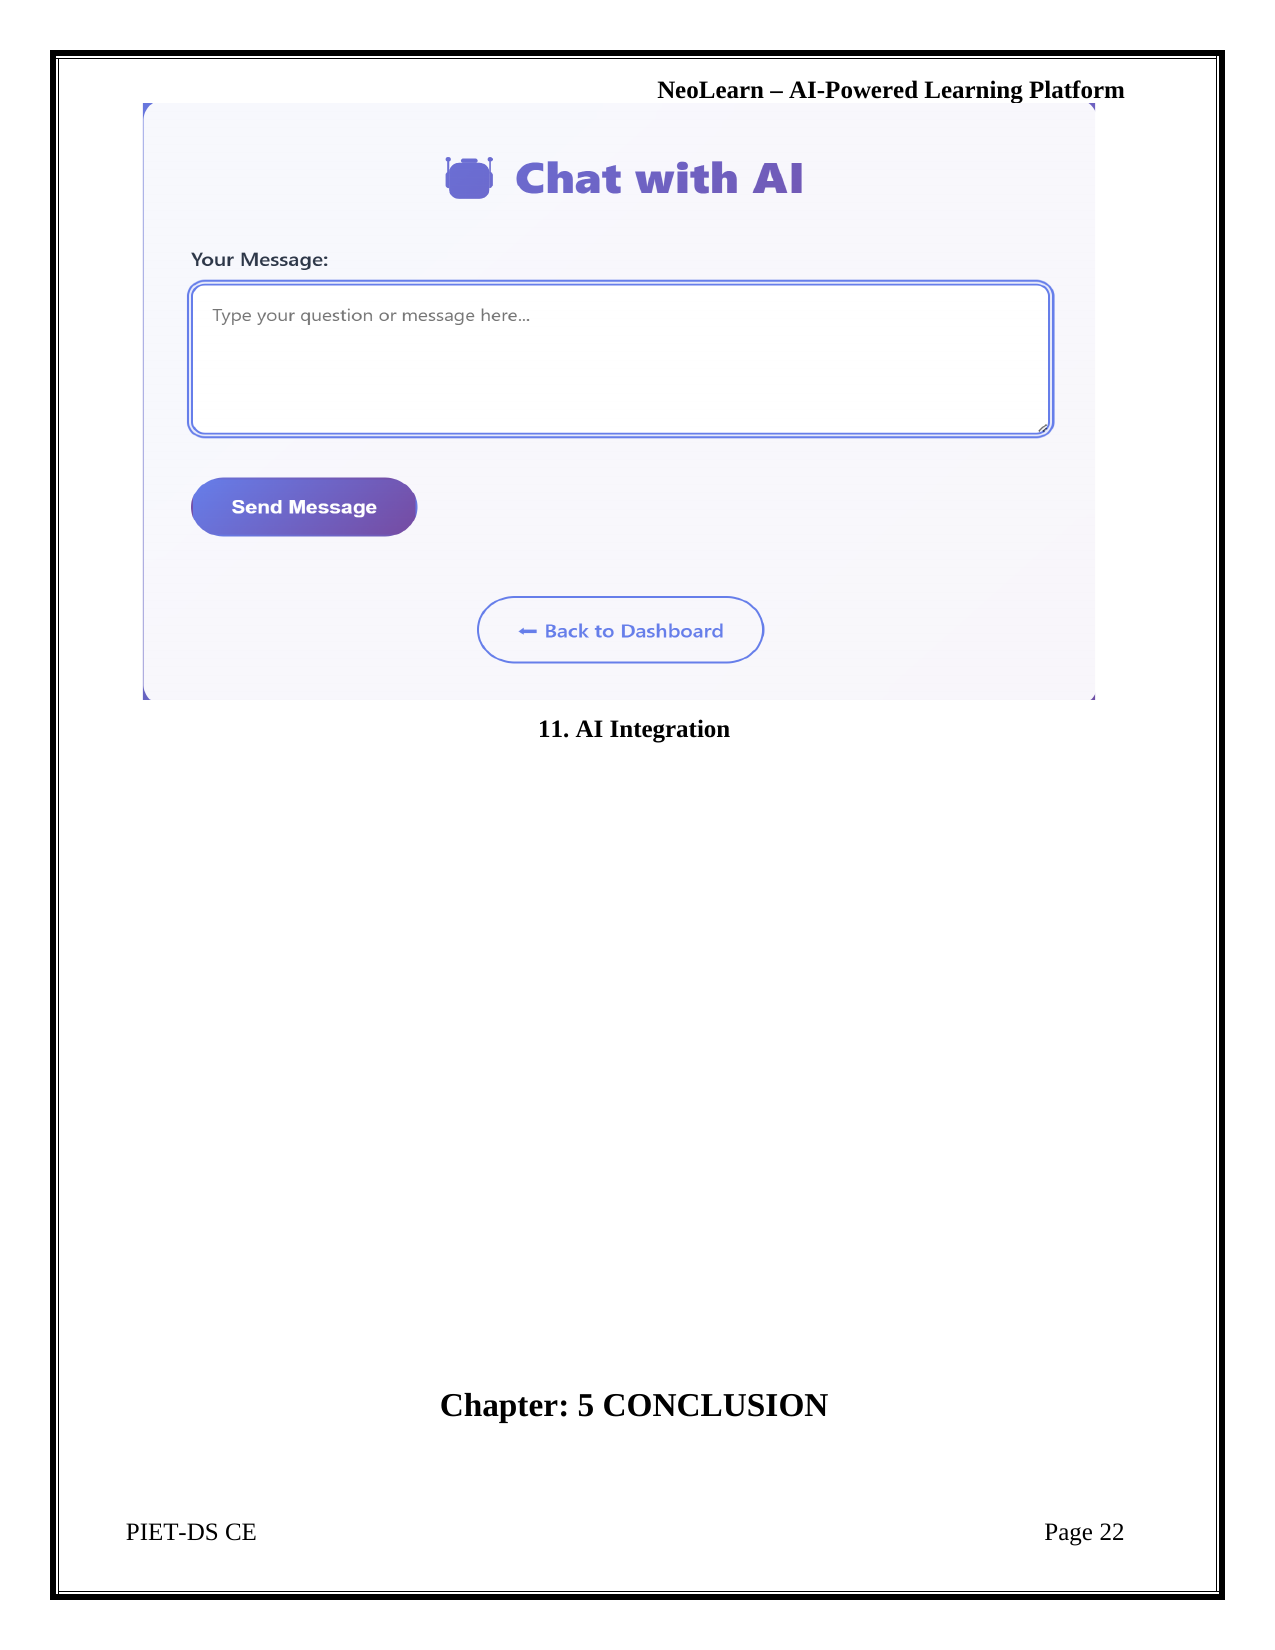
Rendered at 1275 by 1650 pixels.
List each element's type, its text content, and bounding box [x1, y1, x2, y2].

picture [142, 103, 1096, 700]
text 11. AI Integration [143, 714, 1125, 743]
text Chapter: 5 CONCLUSION [143, 1385, 1125, 1423]
